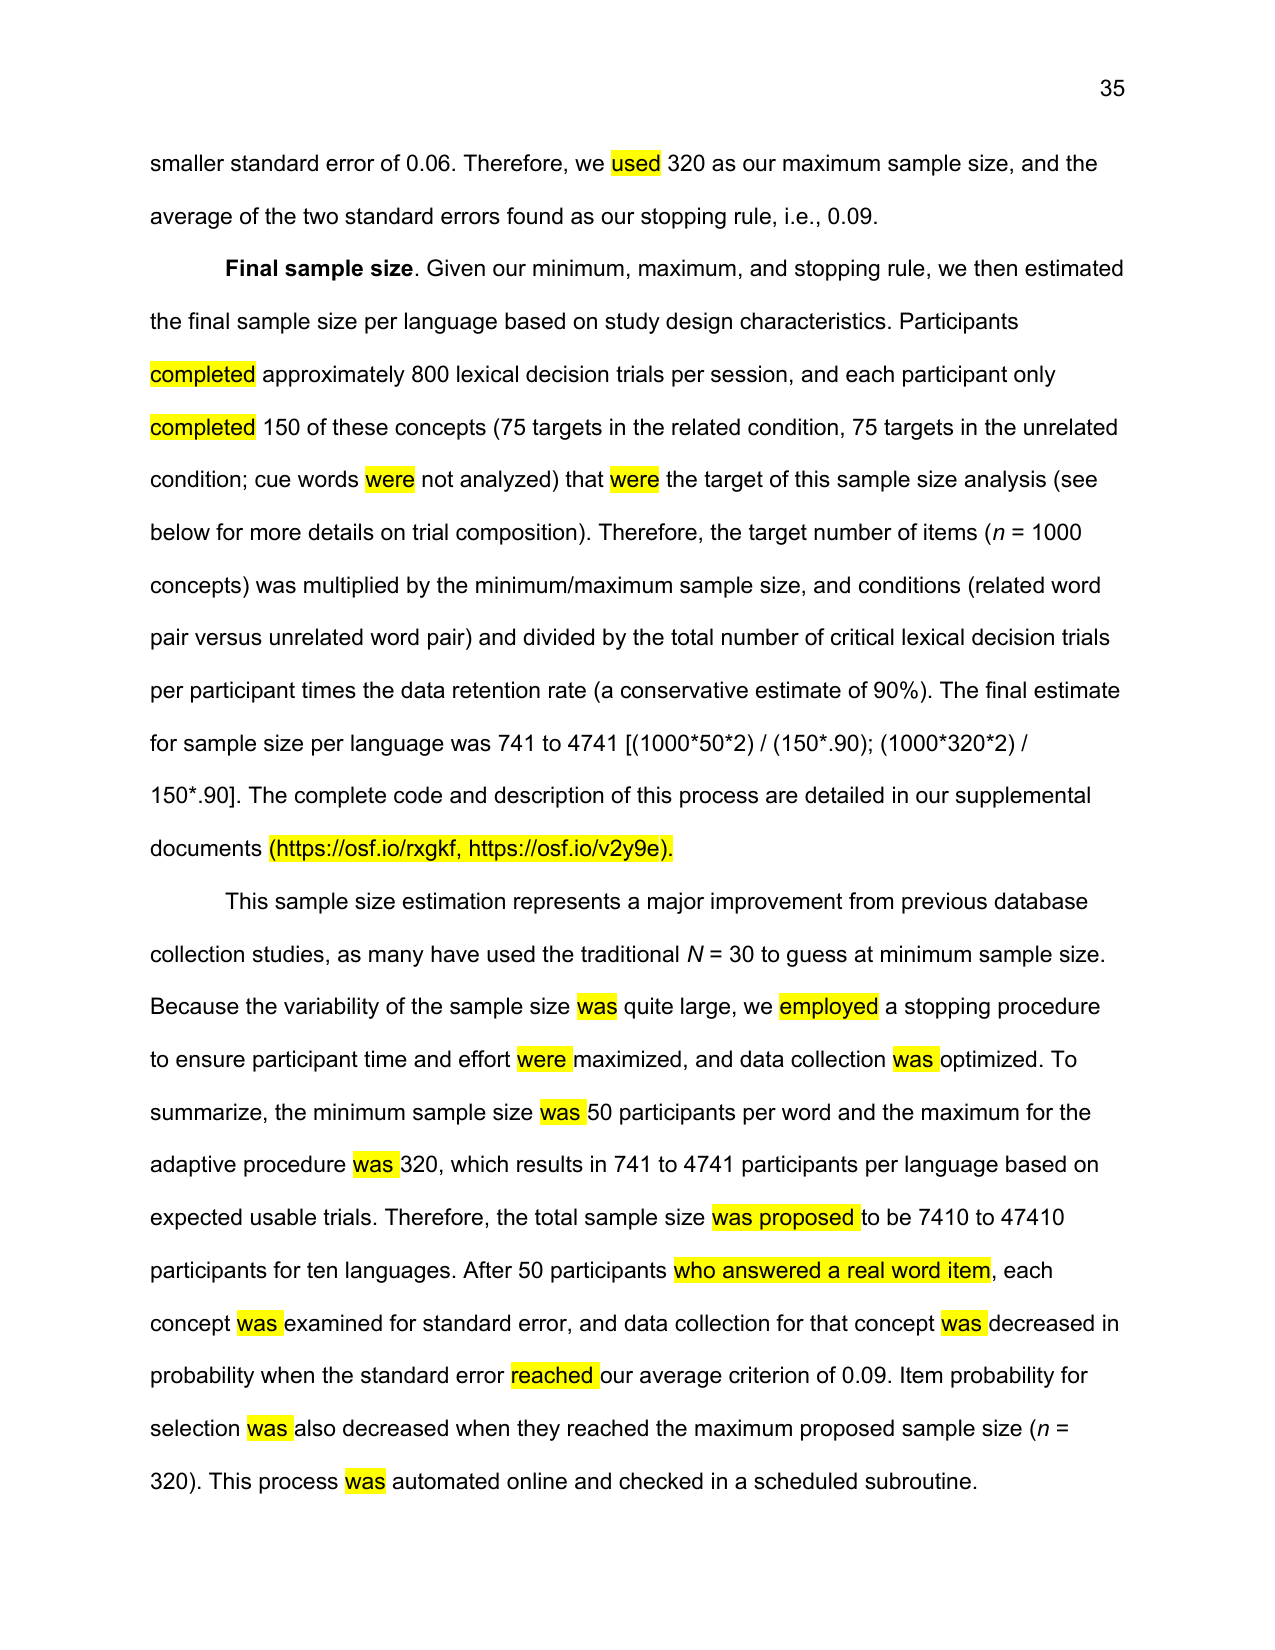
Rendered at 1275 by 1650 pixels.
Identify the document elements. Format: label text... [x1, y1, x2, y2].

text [150, 150, 1125, 229]
text This sample size estimation represents a major improvement from previous database collection studies, as many have used the traditional N = 30 to guess at minimum sample size. Because the variability of the sample size was quite large, we employed a stopping procedure to ensure participant time and effort were maximized, and data collection was optimized. To summarize, the minimum sample size was 50 participants per word and the maximum for the adaptive procedure was 320, which results in 741 to 4741 participants per language based on expected usable trials. Therefore, the total sample size was proposed to be 7410 to 47410 participants for ten languages. After 50 participants who answered a real word item, each concept was examined for standard error, and data collection for that concept was decreased in probability when the standard error reached our average criterion of 0.09. Item probability for selection was also decreased when they reached the maximum proposed sample size (n = 320). This process was automated online and checked in a scheduled subroutine. [150, 888, 1125, 1494]
text Final sample size. Given our minimum, maximum, and stopping rule, we then estimated the final sample size per language based on study design characteristics. Participants completed approximately 800 lexical decision trials per session, and each participant only completed 150 of these concepts (75 targets in the related condition, 75 targets in the unrelated condition; cue words were not analyzed) that were the target of this sample size analysis (see below for more details on trial composition). Therefore, the target number of items (n = 1000 concepts) was multiplied by the minimum/maximum sample size, and conditions (related word pair versus unrelated word pair) and divided by the total number of critical lexical decision trials per participant times the data retention rate (a conservative estimate of 90%). The final estimate for sample size per language was 741 to 4741 [(1000*50*2) / (150*.90); (1000*320*2) / 150*.90]. The complete code and description of this process are detailed in our supplemental documents (https://osf.io/rxgkf, https://osf.io/v2y9e). [150, 255, 1125, 862]
